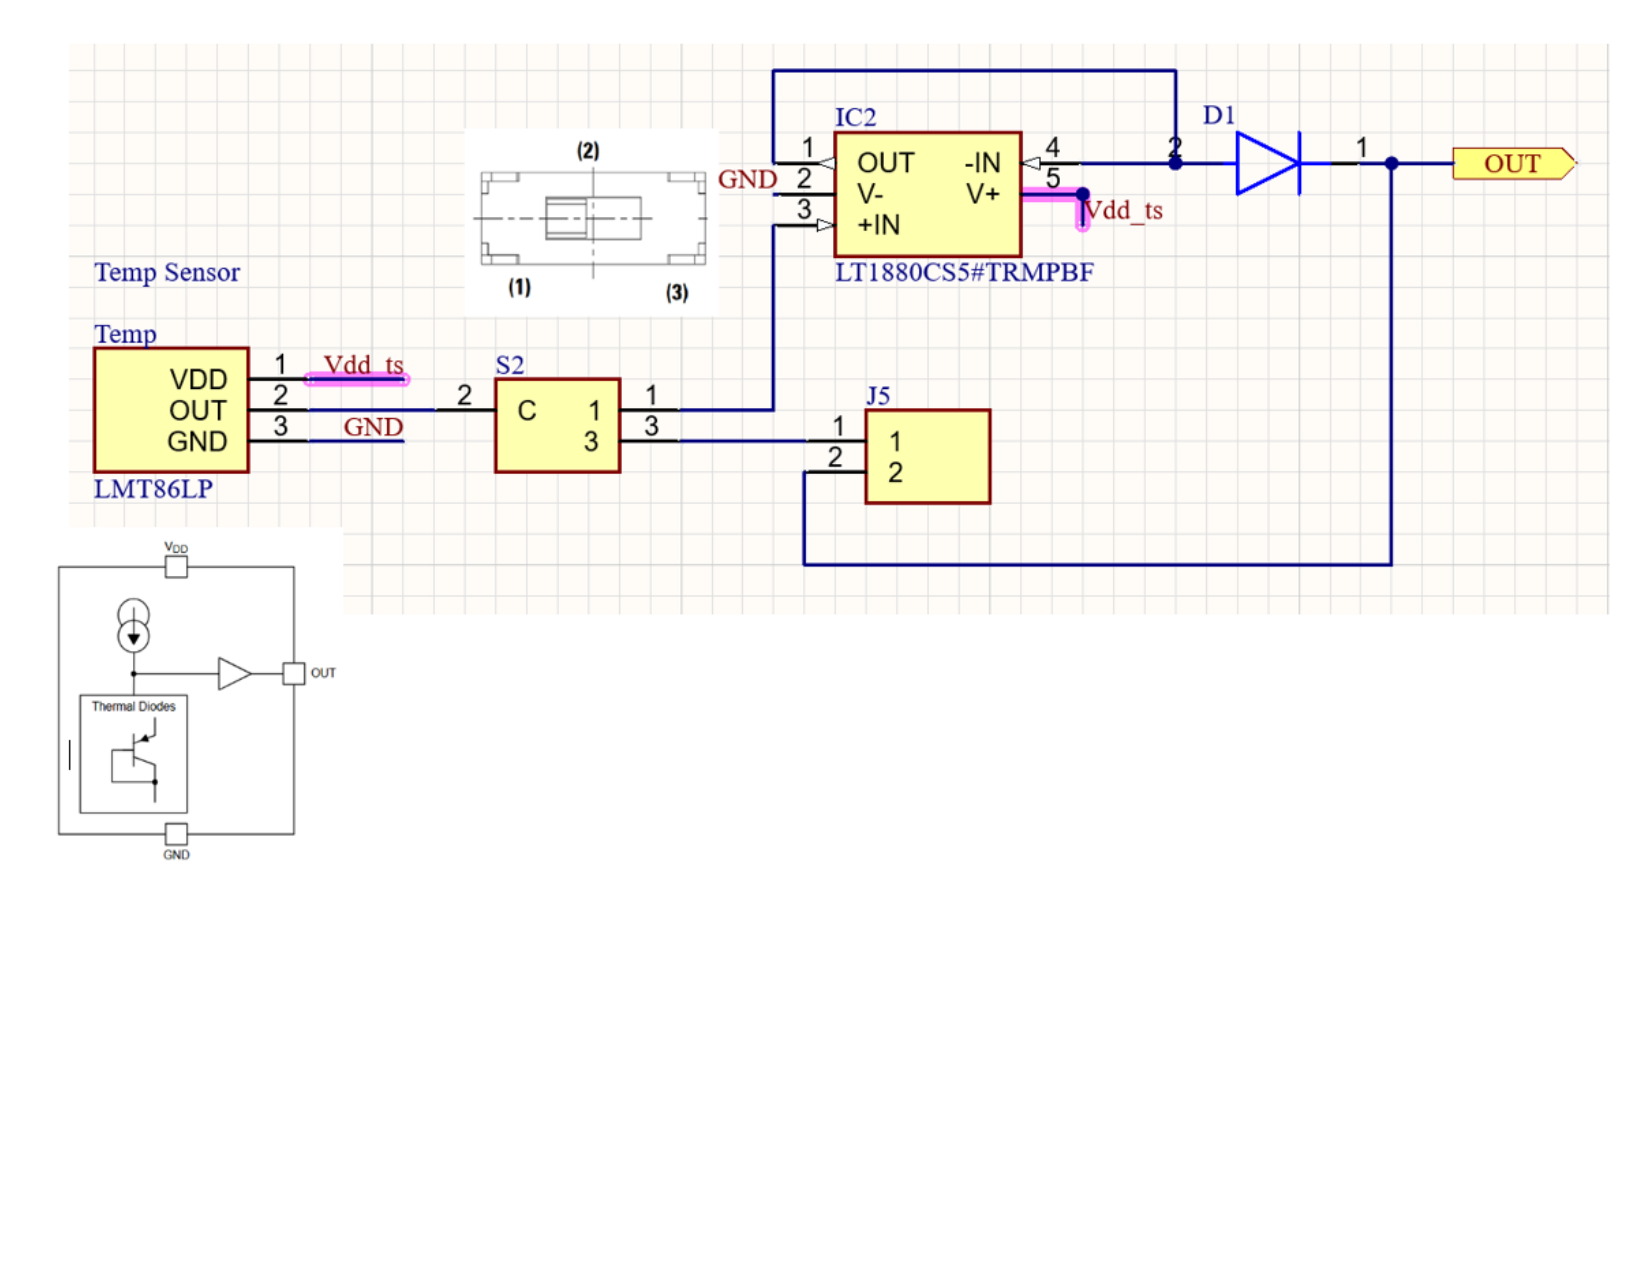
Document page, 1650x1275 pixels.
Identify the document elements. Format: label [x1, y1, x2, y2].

picture [46, 29, 1614, 863]
